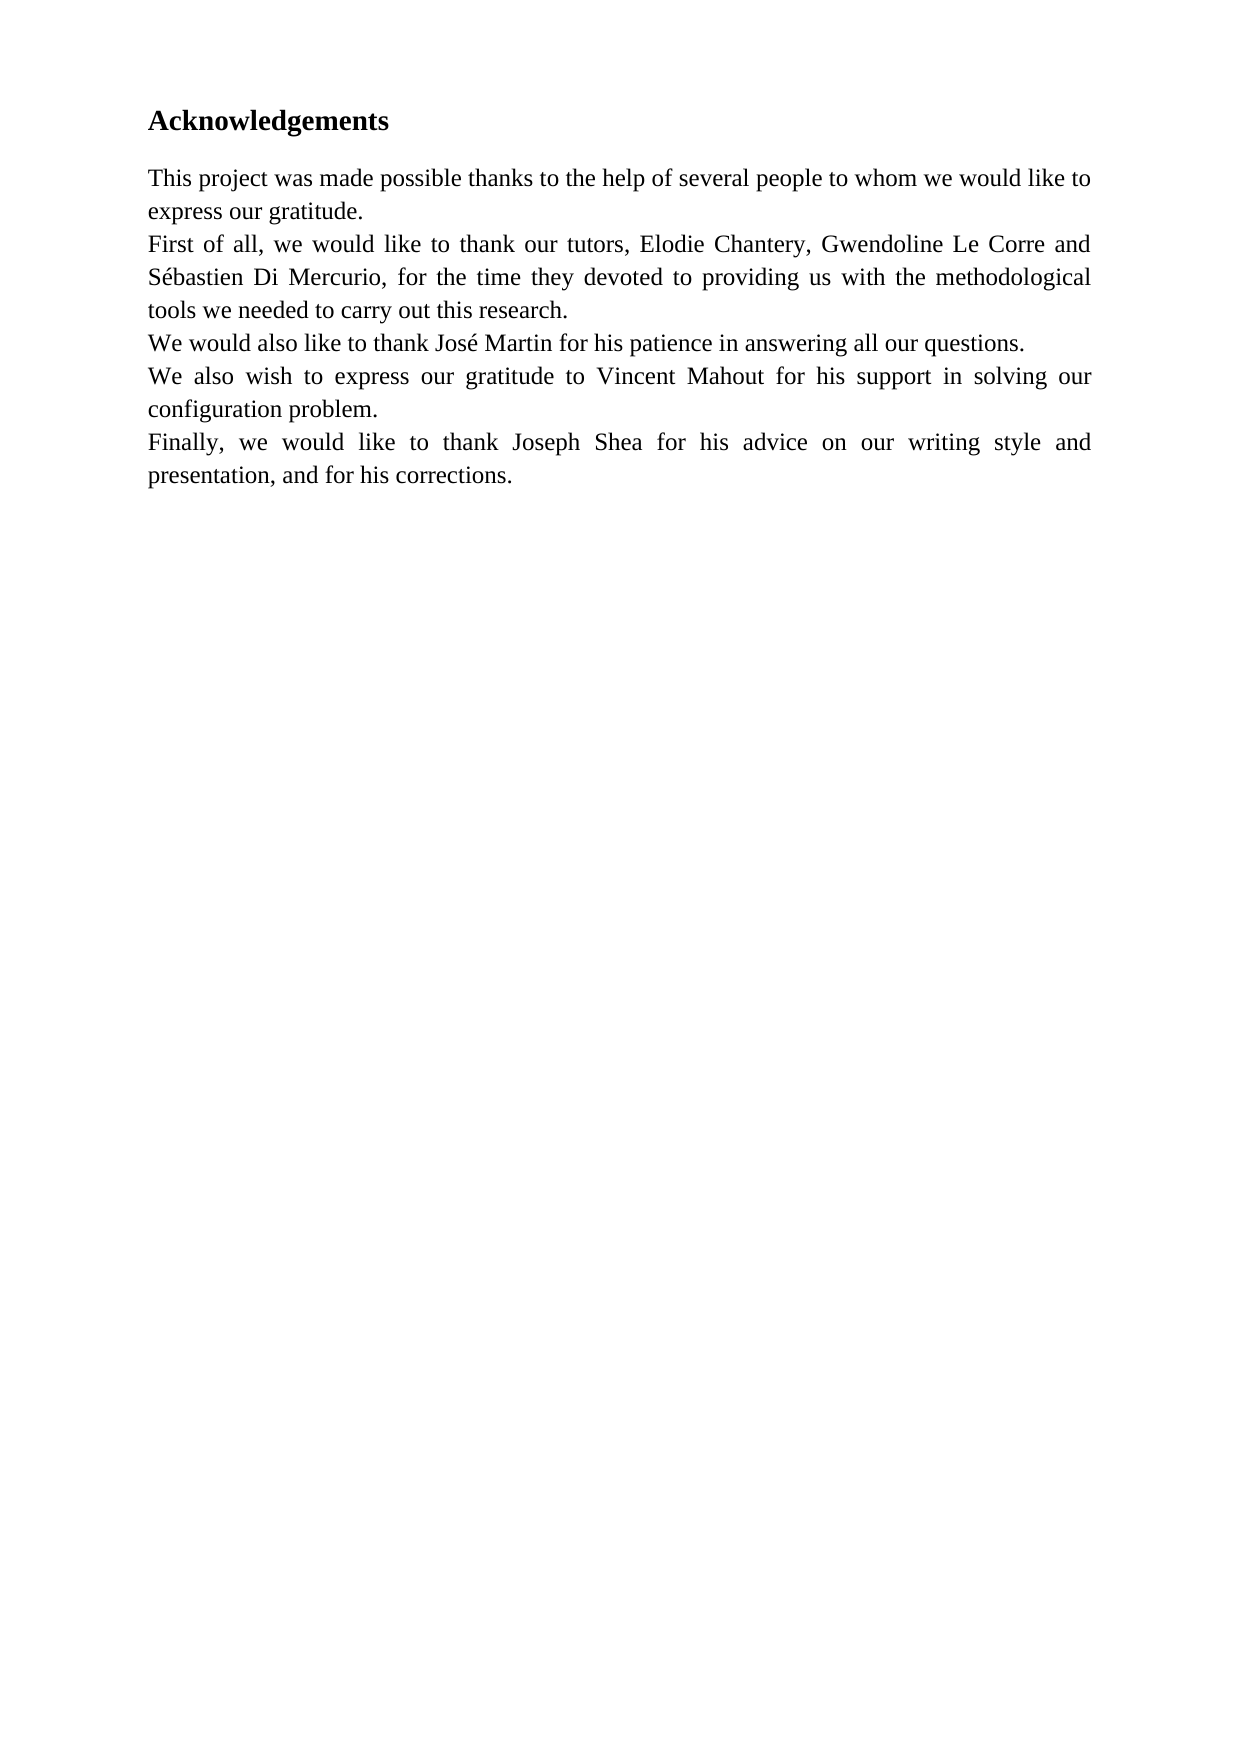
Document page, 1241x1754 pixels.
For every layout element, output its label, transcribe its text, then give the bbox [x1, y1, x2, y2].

text We would also like to thank José Martin for his patience in answering all our questions. [148, 328, 1093, 357]
text Acknowledgements [148, 103, 1093, 137]
text This project was made possible thanks to the help of several people to whom we would like to express our gratitude. [148, 163, 1093, 224]
text First of all, we would like to thank our tutors, Elodie Chantery, Gwendoline Le Corre and Sébastien Di Mercurio, for the time they devoted to providing us with the methodological tools we needed to carry out this research. [148, 229, 1093, 323]
text We also wish to express our gratitude to Vincent Mahout for his support in solving our configuration problem. [148, 361, 1093, 423]
text Finally, we would like to thank Joseph Shea for his advice on our writing style and presentation, and for his corrections. [148, 427, 1093, 489]
